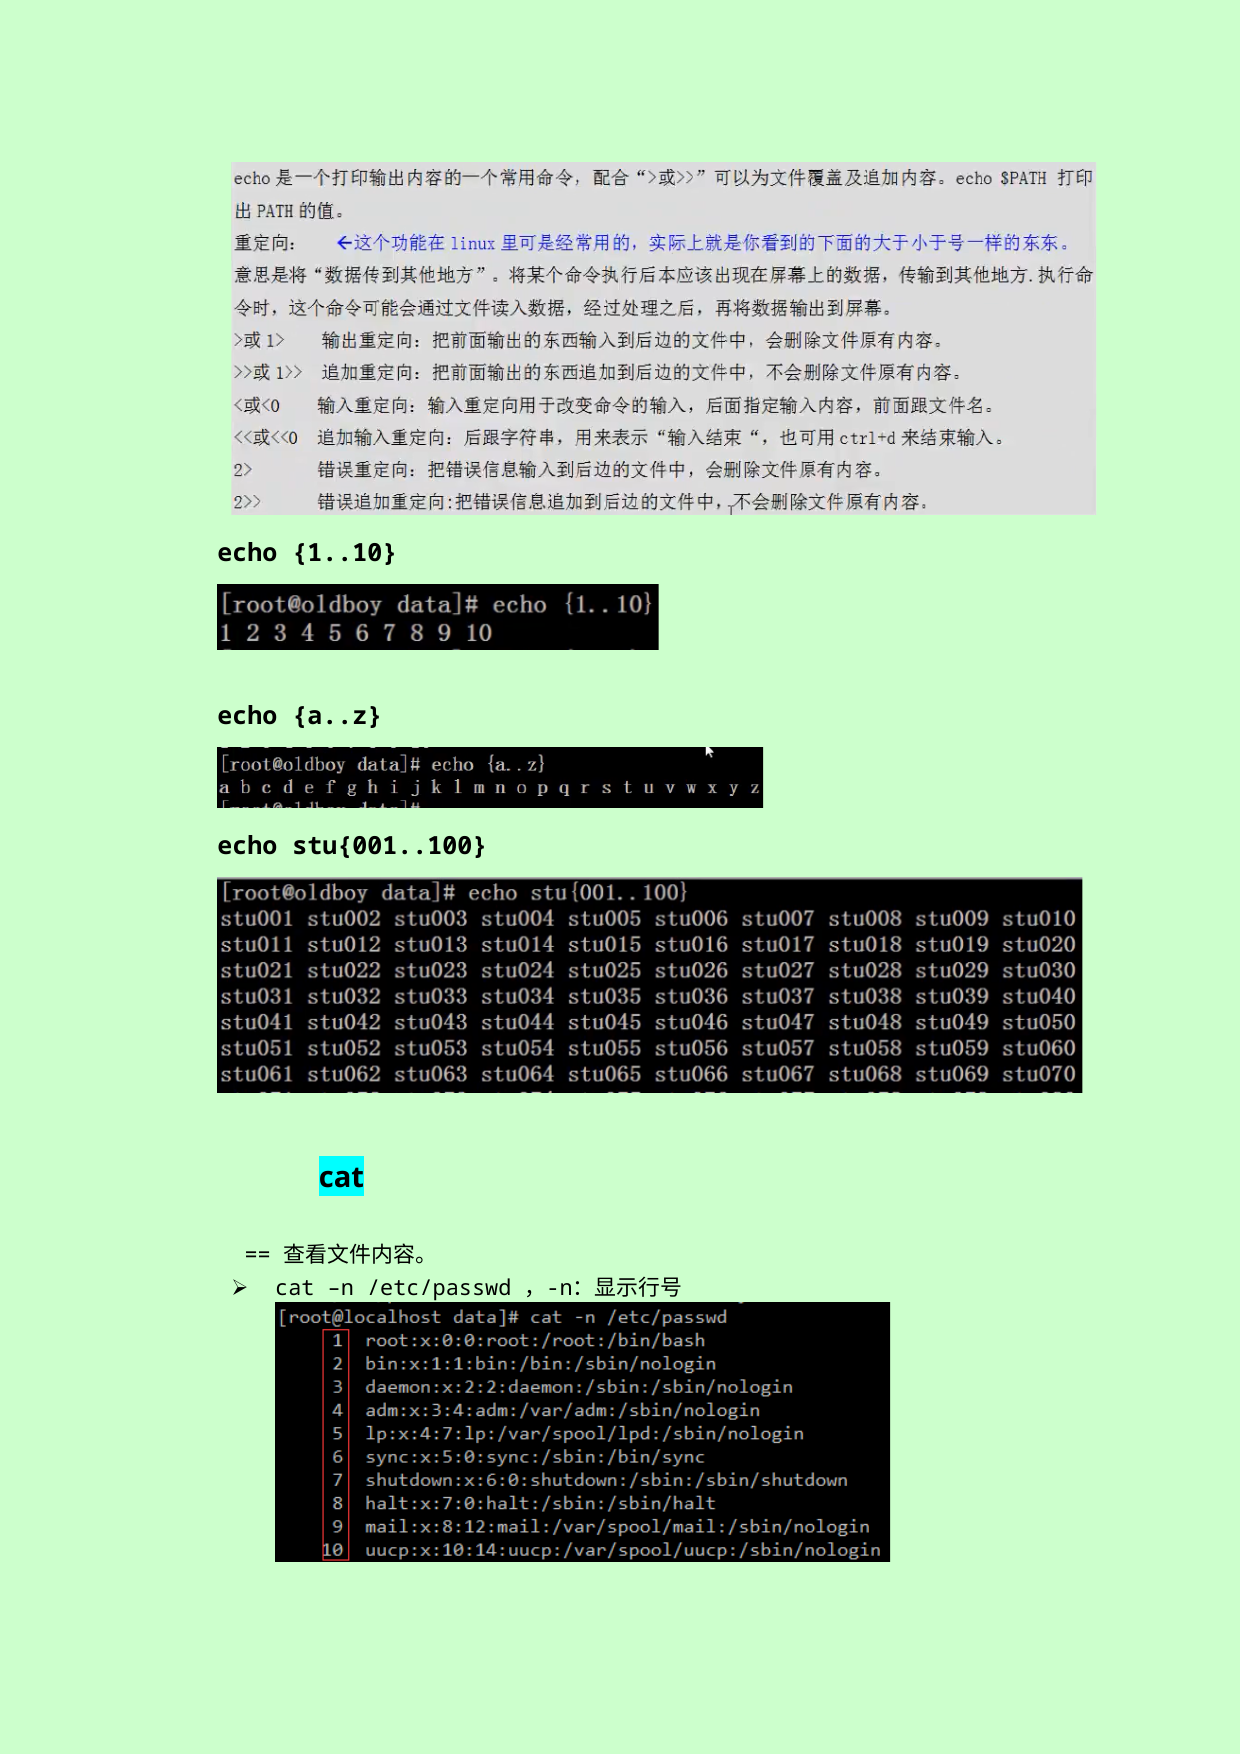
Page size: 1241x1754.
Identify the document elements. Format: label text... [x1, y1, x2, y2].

text echo {1..10} [217, 519, 1053, 584]
text == 查看文件内容。 [187, 1237, 1053, 1269]
picture [275, 1302, 891, 1562]
subtitle cat [319, 1143, 1053, 1208]
picture [217, 877, 1083, 1093]
text echo stu{001..100} [217, 812, 1053, 877]
picture [231, 162, 1097, 515]
list cat –n /etc/passwd ，-n：显示行号 [231, 1269, 1053, 1302]
text echo {a..z} [217, 682, 1053, 747]
picture [217, 747, 764, 808]
picture [217, 584, 659, 650]
